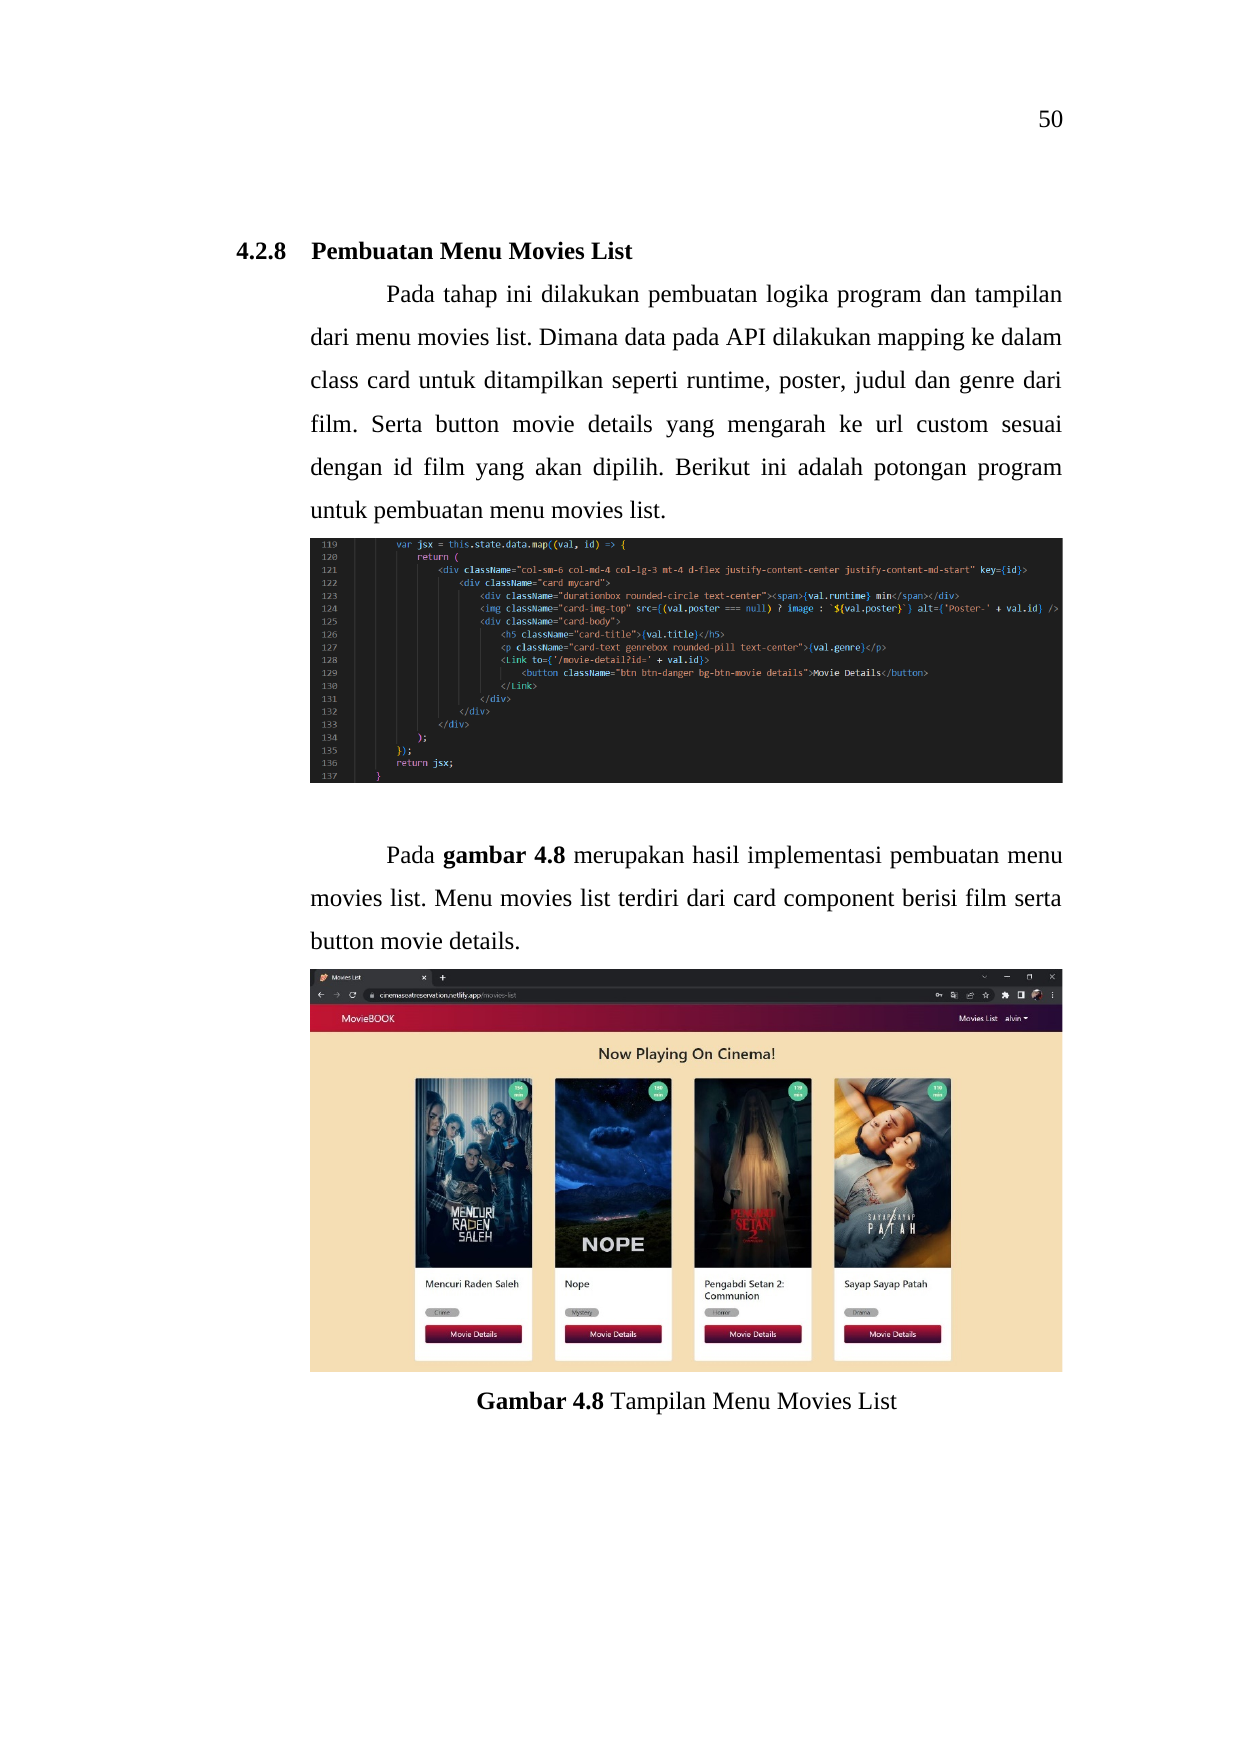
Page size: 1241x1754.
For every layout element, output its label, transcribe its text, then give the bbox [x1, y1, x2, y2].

list Pada tahap ini dilakukan pembuatan logika program dan tampilan dari menu movies list. Dimana data pada API dilakukan mapping ke dalam class card untuk ditampilkan seperti runtime, poster, judul dan genre dari film. Serta button movie details yang mengarah ke url custom sesuai dengan id film yang akan dipilih. Berikut ini adalah potongan program untuk pembuatan menu movies list. [310, 279, 1063, 524]
list Pembuatan Menu Movies List [236, 236, 1063, 265]
list Pada gambar 4.8 merupakan hasil implementasi pembuatan menu movies list. Menu movies list terdiri dari card component berisi film serta button movie details. [310, 840, 1063, 955]
picture [310, 969, 1063, 1372]
picture [310, 538, 1063, 783]
list Gambar 4.8 Tampilan Menu Movies List [310, 1386, 1063, 1415]
